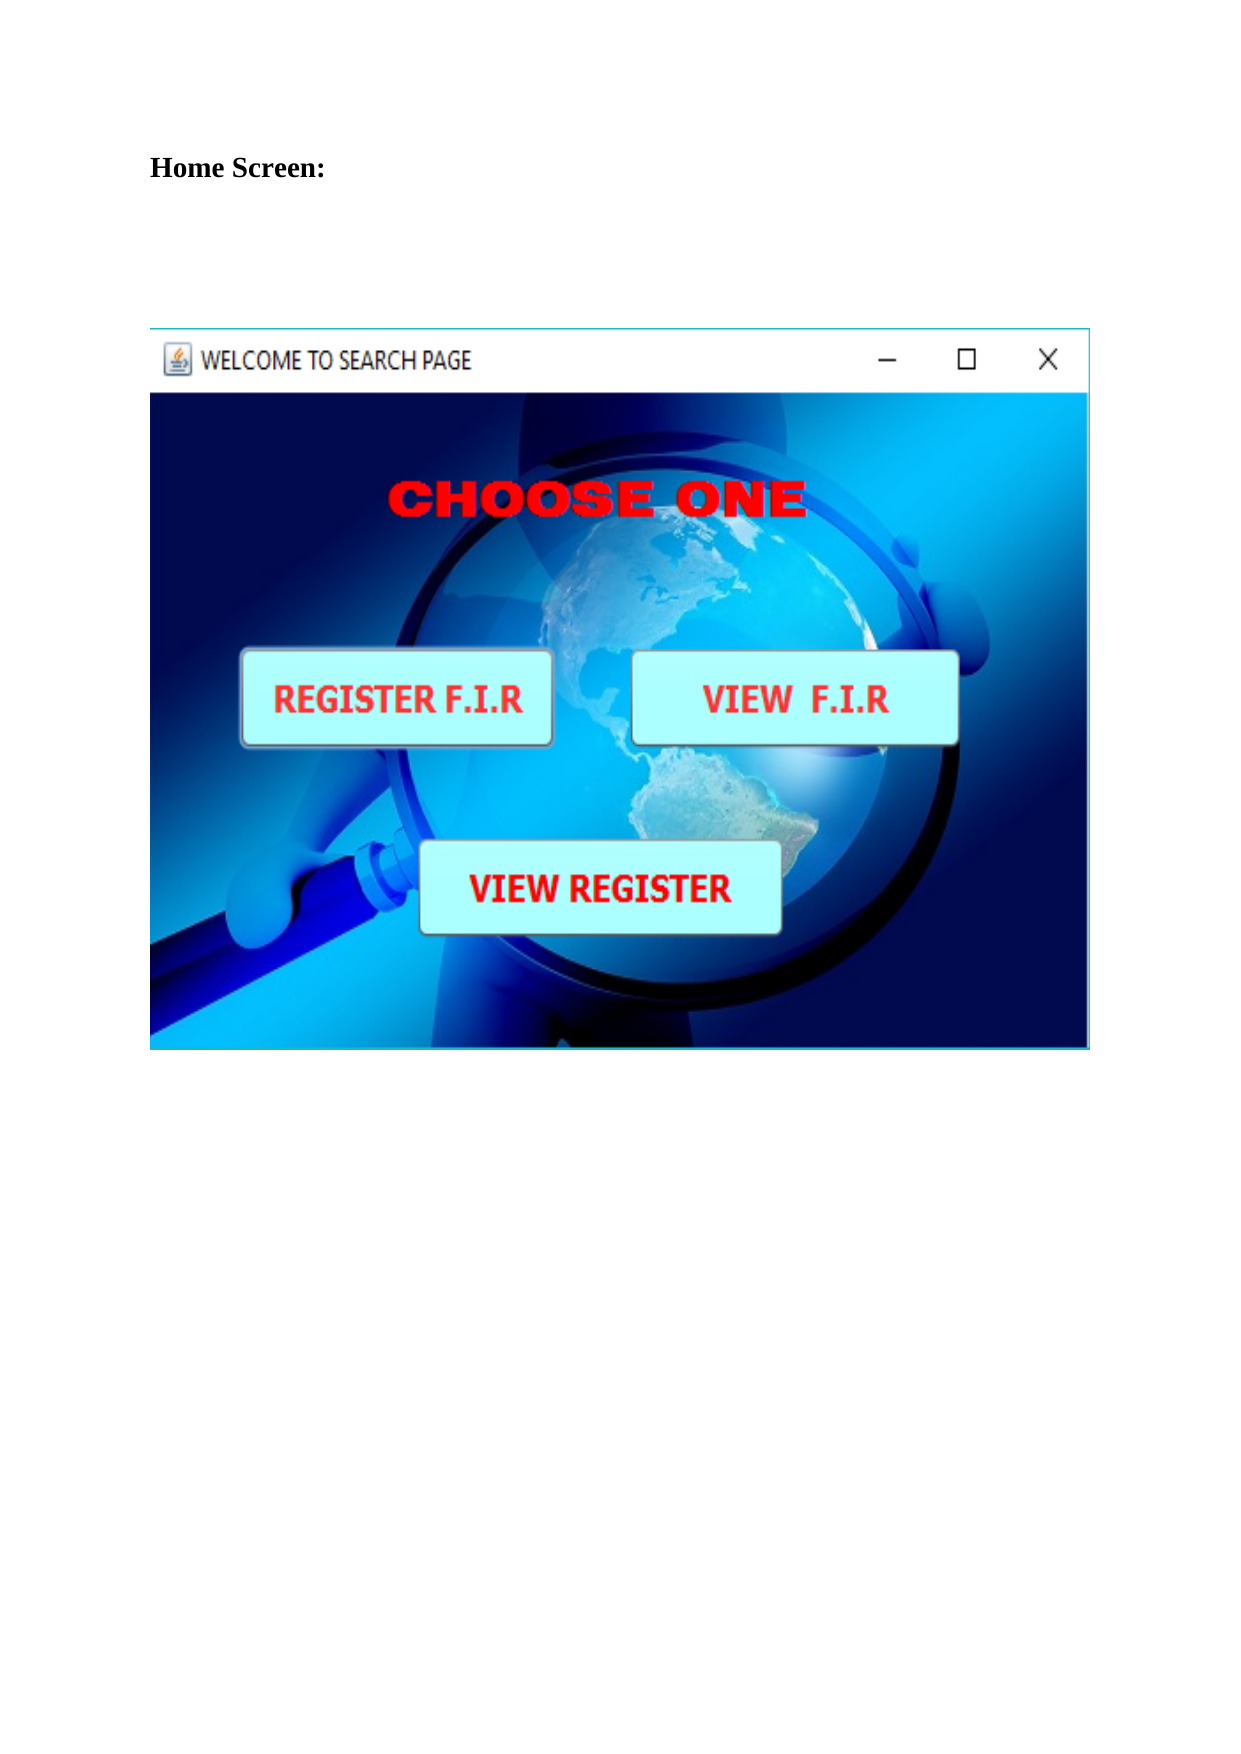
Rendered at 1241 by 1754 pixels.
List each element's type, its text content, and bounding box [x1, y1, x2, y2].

picture [150, 328, 1090, 1050]
text Home Screen: [150, 150, 1090, 183]
